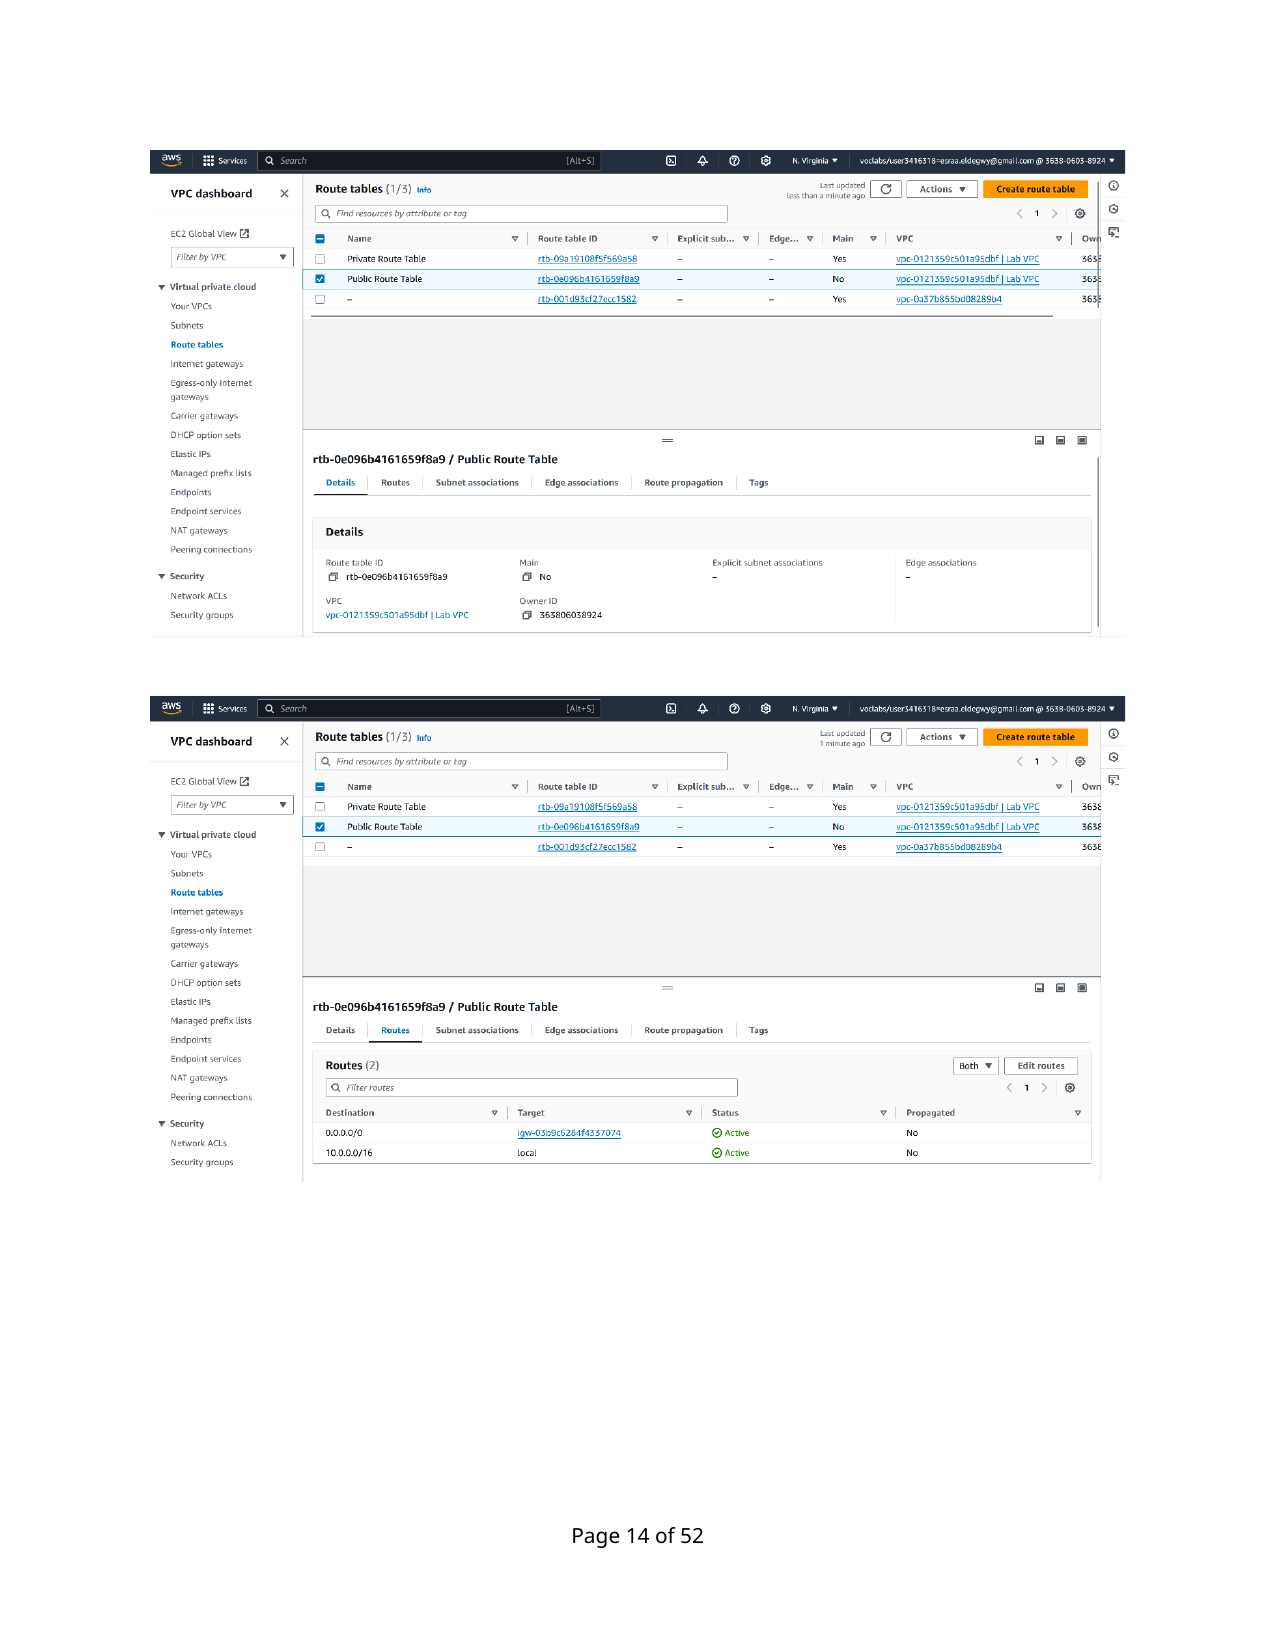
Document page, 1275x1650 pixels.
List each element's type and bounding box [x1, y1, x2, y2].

picture [150, 150, 1125, 637]
picture [150, 694, 1125, 1182]
